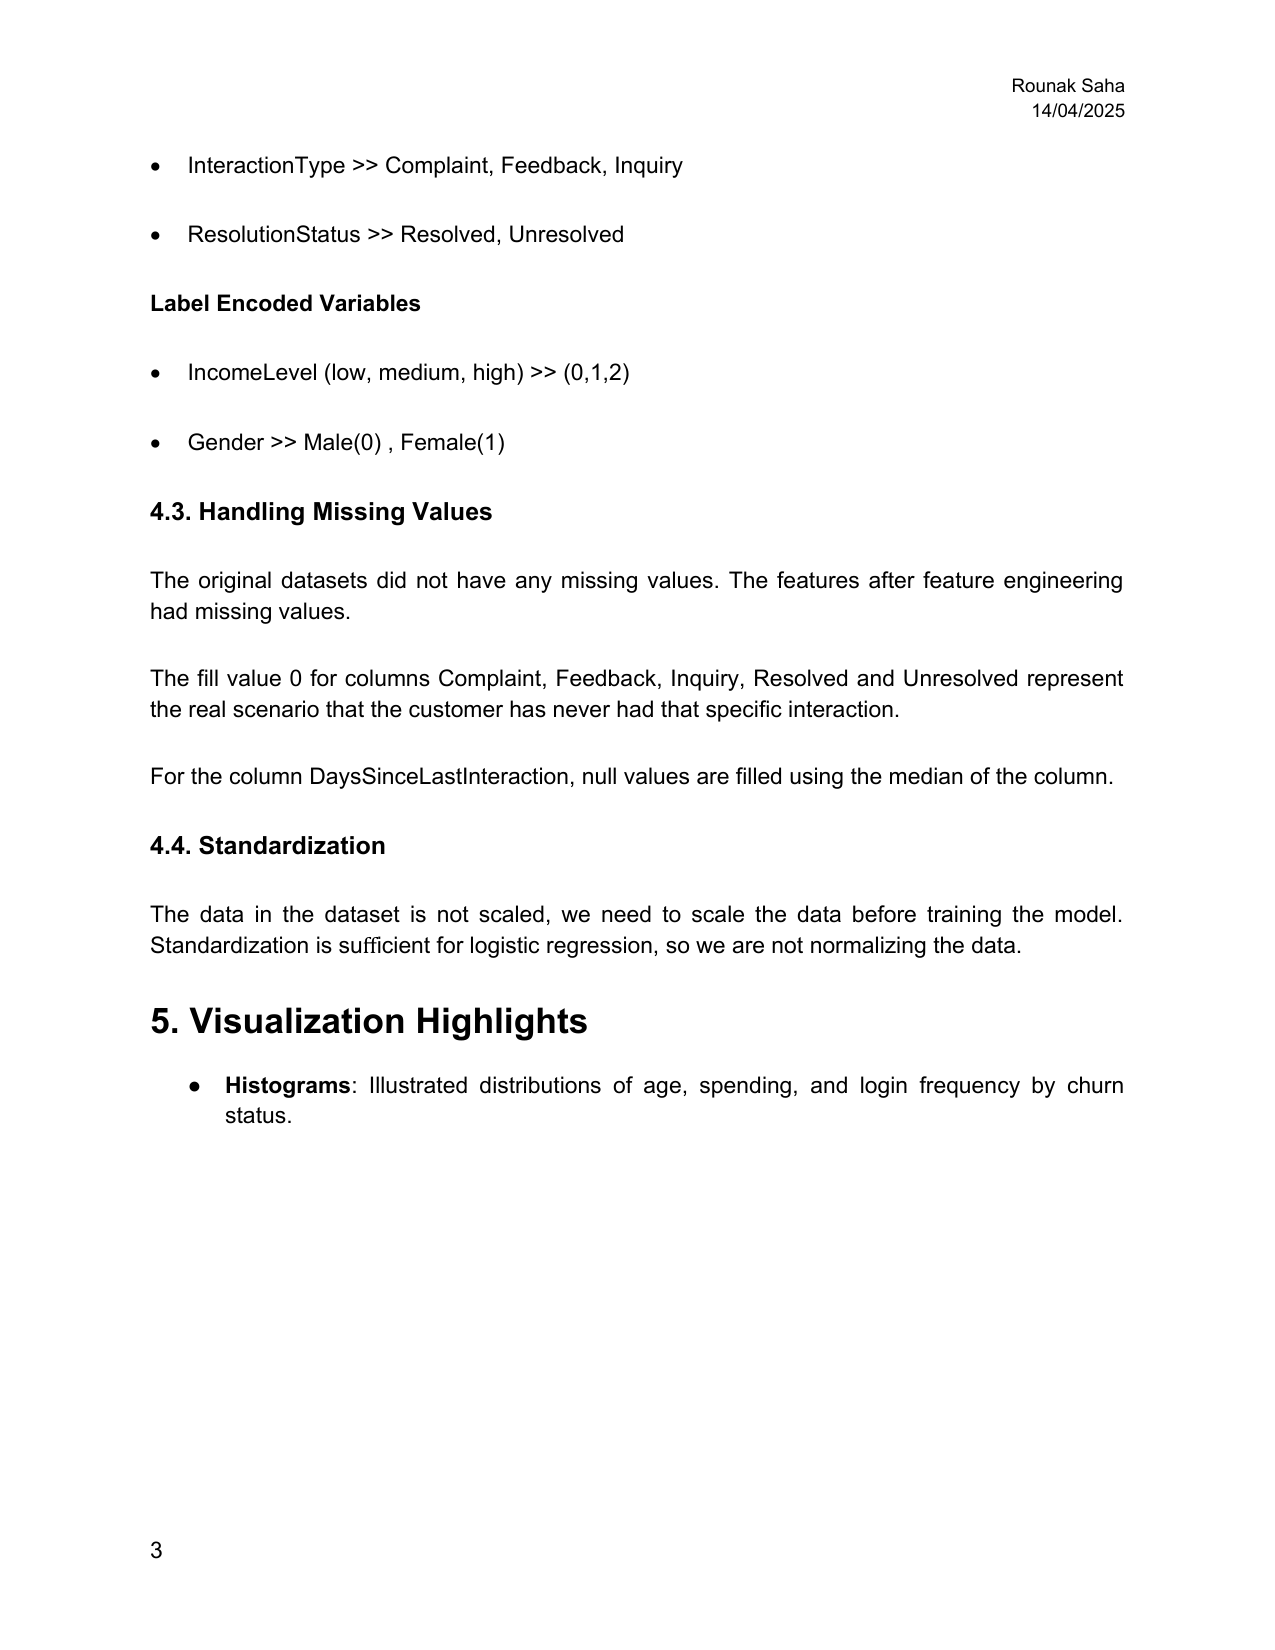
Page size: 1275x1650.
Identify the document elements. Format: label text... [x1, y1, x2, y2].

subtitle 4.4. Standardization [150, 831, 1125, 860]
subtitle 4.3. Handling Missing Values [150, 497, 1125, 526]
subtitle Label Encoded Variables [150, 289, 1125, 316]
list Histograms: Illustrated distributions of age, spending, and login frequency by churn status. [187, 1072, 1125, 1128]
subtitle For the column DaysSinceLastInteraction, null values are filled using the median of the column. [150, 763, 1125, 789]
subtitle The fill value 0 for columns Complaint, Feedback, Inquiry, Resolved and Unresolved represent the real scenario that the customer has never had that specific interaction. [150, 665, 1125, 722]
subtitle ResolutionStatus >> Resolved, Unresolved [150, 220, 1125, 248]
subtitle The original datasets did not have any missing values. The features after feature engineering had missing values. [150, 567, 1125, 624]
subtitle IncomeLevel (low, medium, high) >> (0,1,2) [150, 357, 1125, 385]
subtitle 5. Visualization Highlights [150, 1000, 1125, 1041]
subtitle The data in the dataset is not scaled, we need to scale the data before training the model. Standardization is suﬀicient for logistic regression, so we are not normalizing the data. [150, 901, 1125, 959]
subtitle InteractionType >> Complaint, Feedback, Inquiry [150, 150, 1125, 178]
subtitle Gender >> Male(0) , Female(1) [150, 427, 1125, 455]
